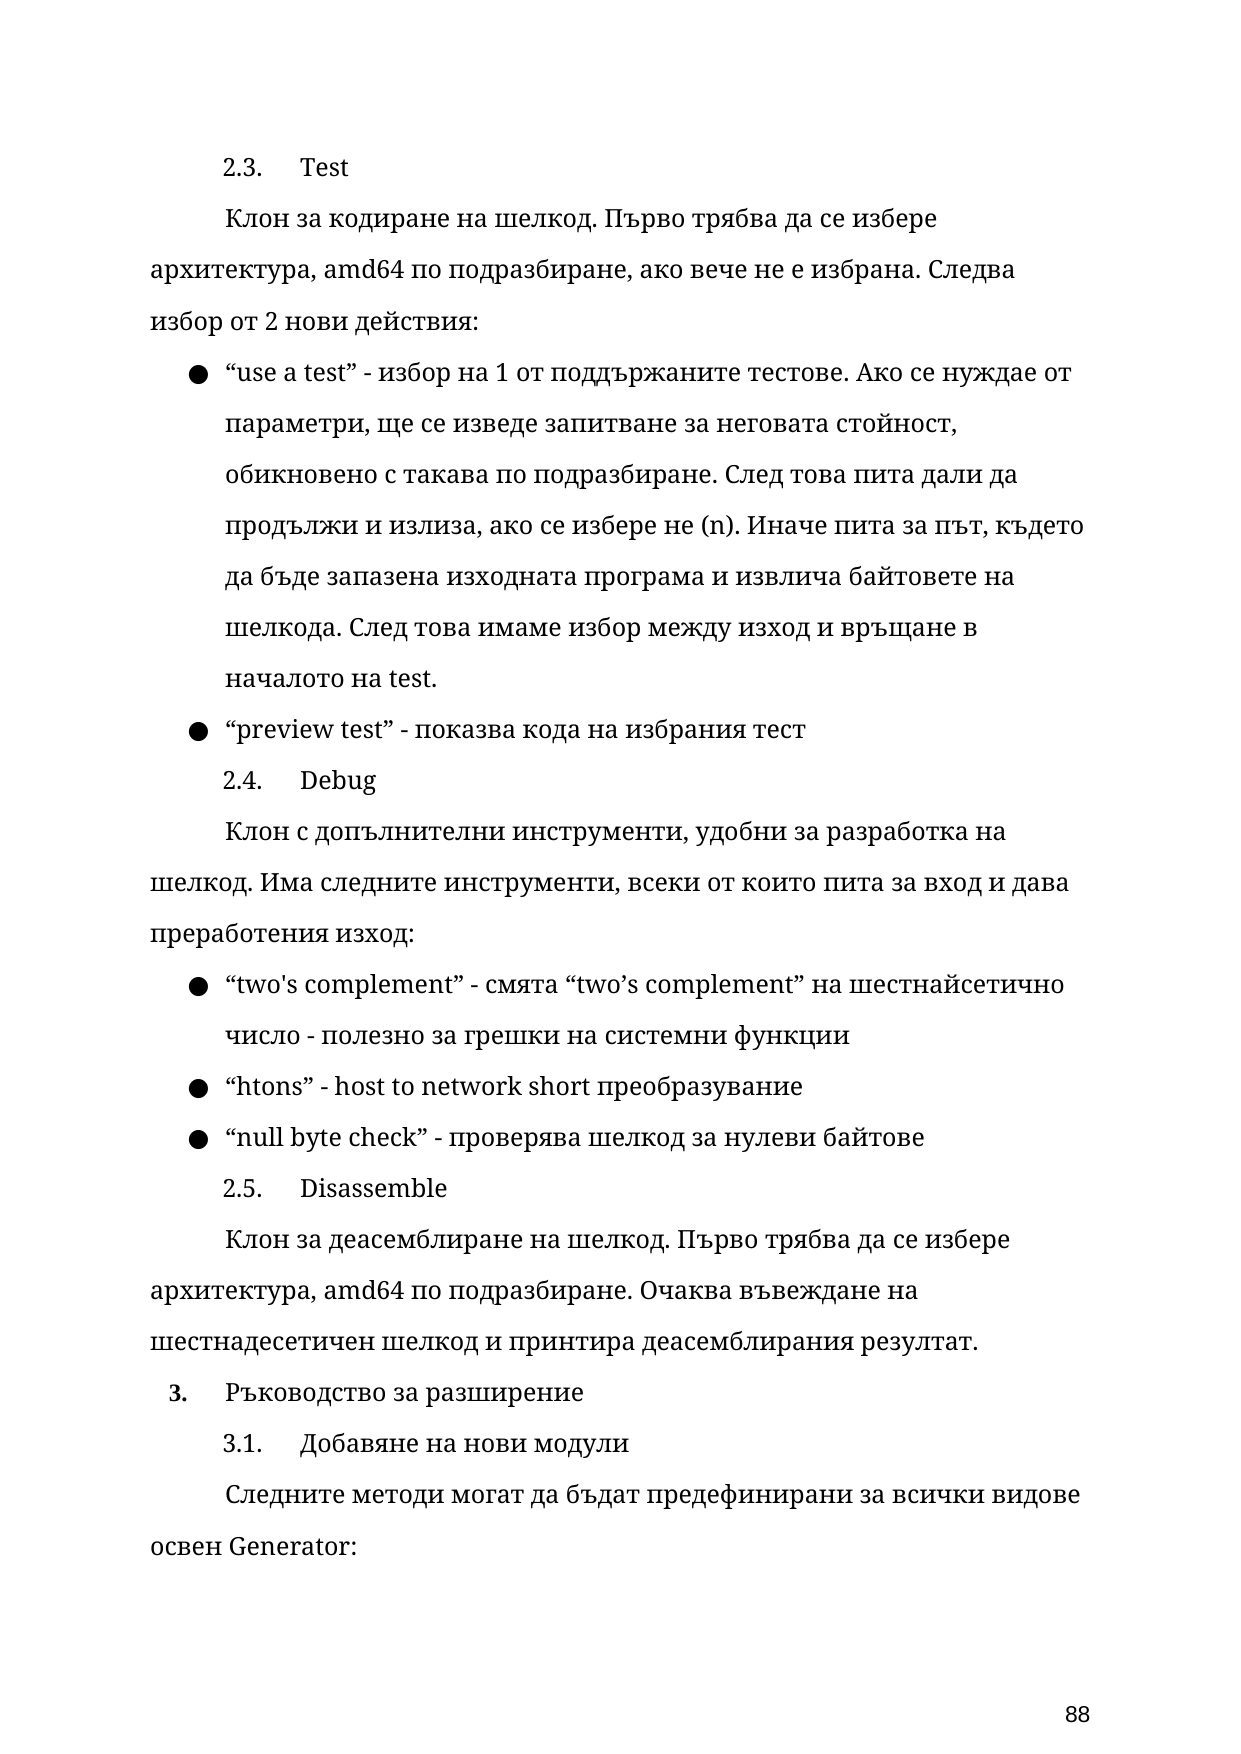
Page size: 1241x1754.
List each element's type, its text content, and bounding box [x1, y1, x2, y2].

list Добавяне на нови модули [262, 1426, 1090, 1460]
list Test [262, 150, 1090, 184]
text Клон за деасемблиране на шелкод. Първо трябва да се избере архитектура, amd64 по подразбиране. Очаква въвеждане на шестнадесетичен шелкод и принтира деасемблирания резултат. [150, 1222, 1090, 1358]
text Клон за кодиране на шелкод. Първо трябва да се избере архитектура, amd64 по подразбиране, ако вече не е избрана. Следва избор от 2 нови действия: [150, 201, 1090, 337]
list “null byte check” - проверява шелкод за нулеви байтове [187, 1120, 1090, 1154]
text Следните методи могат да бъдат предефинирани за всички видове освен Generator: [150, 1477, 1090, 1562]
list Disassemble [262, 1171, 1090, 1205]
list Debug [262, 762, 1090, 797]
list “preview test” - показва кода на избрания тест [187, 711, 1090, 746]
list “htons” - host to network short преобразувание [187, 1069, 1090, 1103]
list “two's complement” - смята “two’s complement” на шестнайсетично число - полезно за грешки на системни функции [187, 967, 1090, 1052]
list Ръководство за разширение [187, 1375, 1090, 1409]
text Клон с допълнителни инструменти, удобни за разработка на шелкод. Има следните инструменти, всеки от които пита за вход и дава преработения изход: [150, 813, 1090, 950]
list “use a test” - избор на 1 от поддържаните тестове. Ако се нуждае от параметри, ще се изведе запитване за неговата стойност, обикновено с такава по подразбиране. След това пита дали да продължи и излиза, ако се избере не (n). Иначе пита за път, където да бъде запазена изходната програма и извлича байтовете на шелкода. След това имаме избор между изход и връщане в началото на test. [187, 354, 1090, 694]
